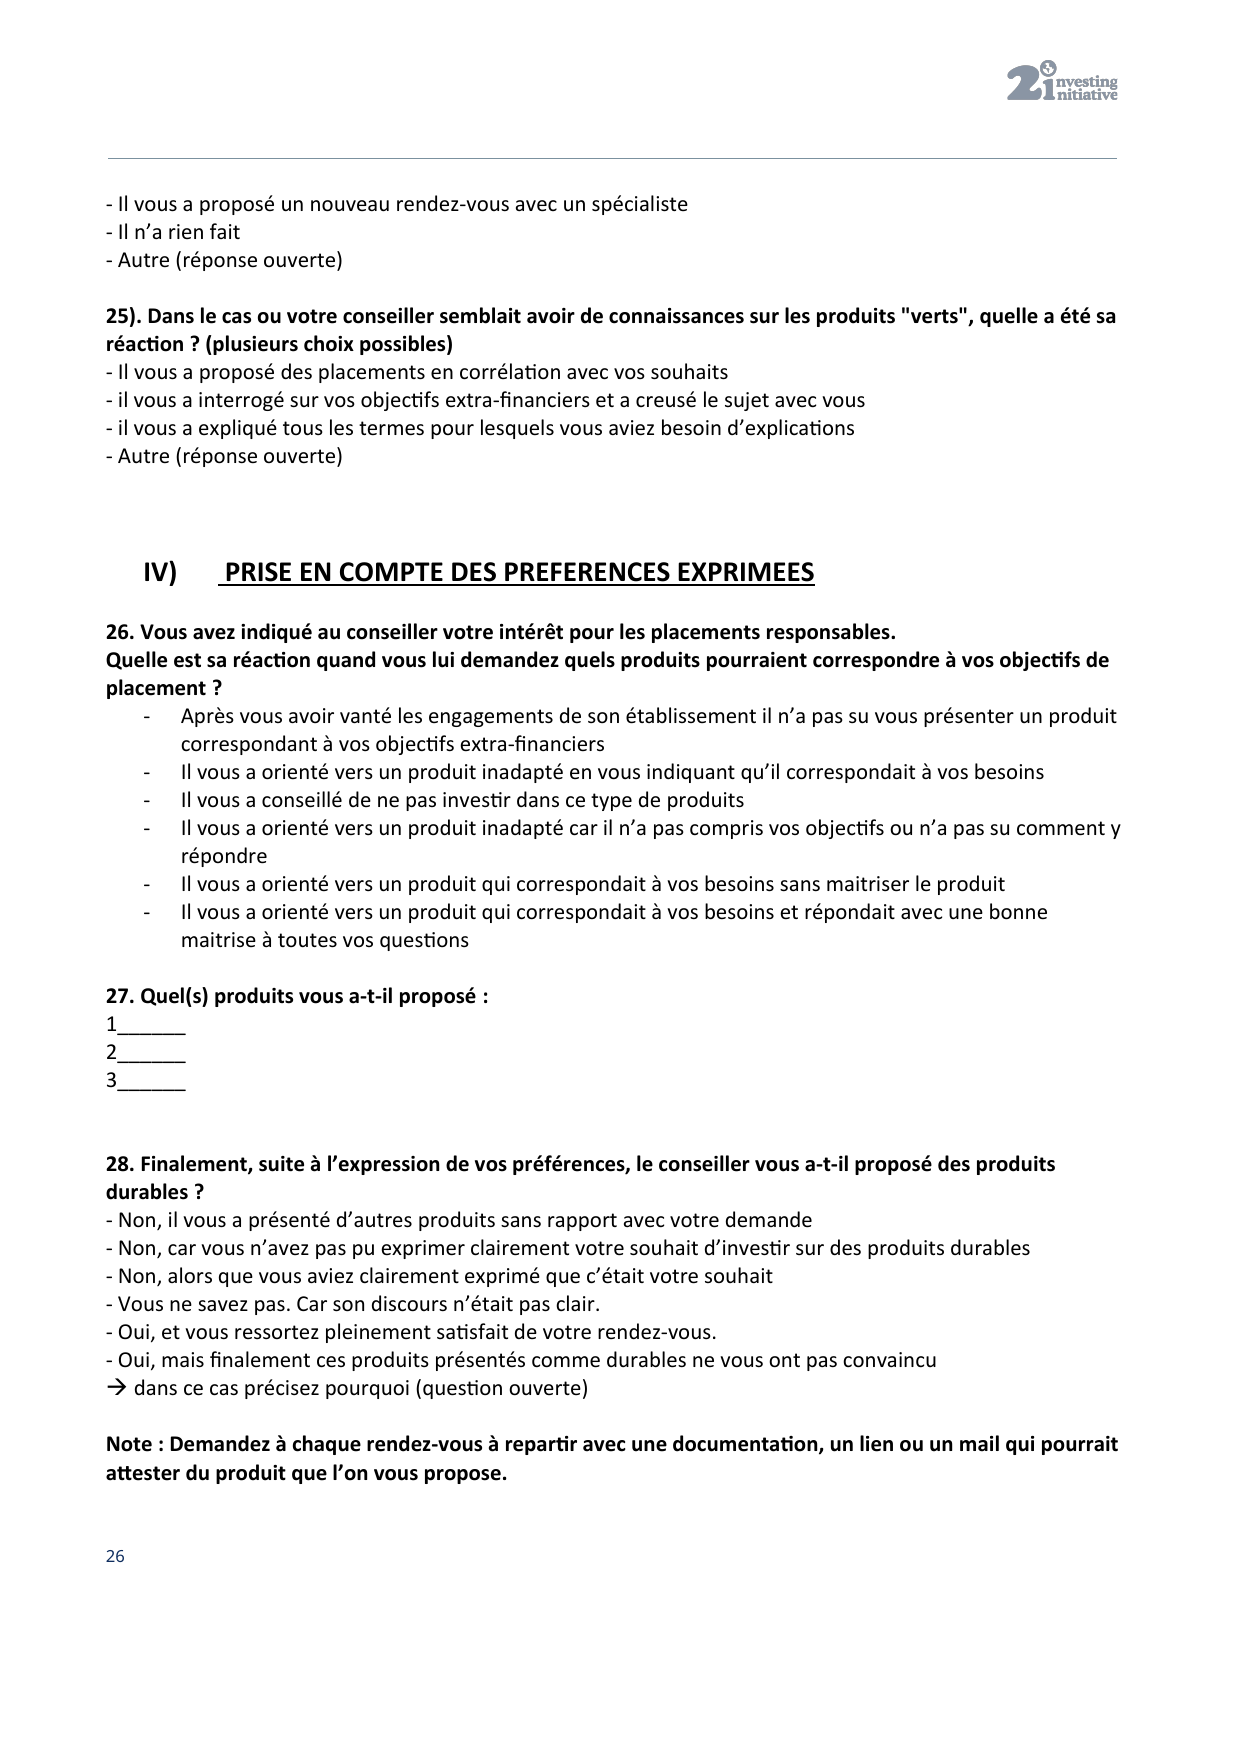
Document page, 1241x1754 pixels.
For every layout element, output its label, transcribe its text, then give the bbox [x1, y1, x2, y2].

text - Non, car vous n’avez pas pu exprimer clairement votre souhait d’investir sur des produits durables [106, 1233, 1124, 1261]
text - Vous ne savez pas. Car son discours n’était pas clair. [106, 1289, 1124, 1317]
text - Il vous a proposé un nouveau rendez-vous avec un spécialiste [106, 189, 1124, 217]
list Il vous a orienté vers un produit inadapté car il n’a pas compris vos objectifs ou n’a pas su comment y répondre [143, 813, 1124, 869]
list Il vous a conseillé de ne pas investir dans ce type de produits [143, 785, 1124, 813]
list PRISE EN COMPTE DES PREFERENCES EXPRIMEES [143, 553, 1124, 589]
text - il vous a expliqué tous les termes pour lesquels vous aviez besoin d’explications [106, 413, 1124, 441]
text - Il n’a rien fait [106, 217, 1124, 245]
text 3______ [106, 1065, 1124, 1093]
list Il vous a orienté vers un produit qui correspondait à vos besoins sans maitriser le produit [143, 869, 1124, 897]
text - Oui, mais finalement ces produits présentés comme durables ne vous ont pas convaincu [106, 1346, 1124, 1373]
text Quelle est sa réaction quand vous lui demandez quels produits pourraient correspondre à vos objectifs de placement ? [106, 645, 1124, 701]
list Après vous avoir vanté les engagements de son établissement il n’a pas su vous présenter un produit correspondant à vos objectifs extra-financiers [143, 701, 1124, 757]
text - il vous a interrogé sur vos objectifs extra-financiers et a creusé le sujet avec vous [106, 385, 1124, 413]
text 28. Finalement, suite à l’expression de vos préférences, le conseiller vous a-t-il proposé des produits durables ? [106, 1149, 1124, 1205]
text 27. Quel(s) produits vous a-t-il proposé : [106, 981, 1124, 1009]
text 25). Dans le cas ou votre conseiller semblait avoir de connaissances sur les produits "verts", quelle a été sa réaction ? (plusieurs choix possibles) [106, 301, 1124, 357]
text - Oui, et vous ressortez pleinement satisfait de votre rendez-vous. [106, 1317, 1124, 1346]
list Il vous a orienté vers un produit inadapté en vous indiquant qu’il correspondait à vos besoins [143, 757, 1124, 785]
text - Non, il vous a présenté d’autres produits sans rapport avec votre demande [106, 1205, 1124, 1233]
text - Autre (réponse ouverte) [106, 245, 1124, 273]
text - Autre (réponse ouverte) [106, 441, 1124, 469]
text 26. Vous avez indiqué au conseiller votre intérêt pour les placements responsables. [106, 617, 1124, 645]
text 2______ [106, 1037, 1124, 1065]
text dans ce cas précisez pourquoi (question ouverte) [106, 1373, 1124, 1402]
list Il vous a orienté vers un produit qui correspondait à vos besoins et répondait avec une bonne maitrise à toutes vos questions [143, 897, 1124, 953]
text 1______ [106, 1009, 1124, 1037]
text - Il vous a proposé des placements en corrélation avec vos souhaits [106, 357, 1124, 385]
text - Non, alors que vous aviez clairement exprimé que c’était votre souhait [106, 1261, 1124, 1289]
text Note : Demandez à chaque rendez-vous à repartir avec une documentation, un lien ou un mail qui pourrait attester du produit que l’on vous propose. [106, 1429, 1124, 1486]
